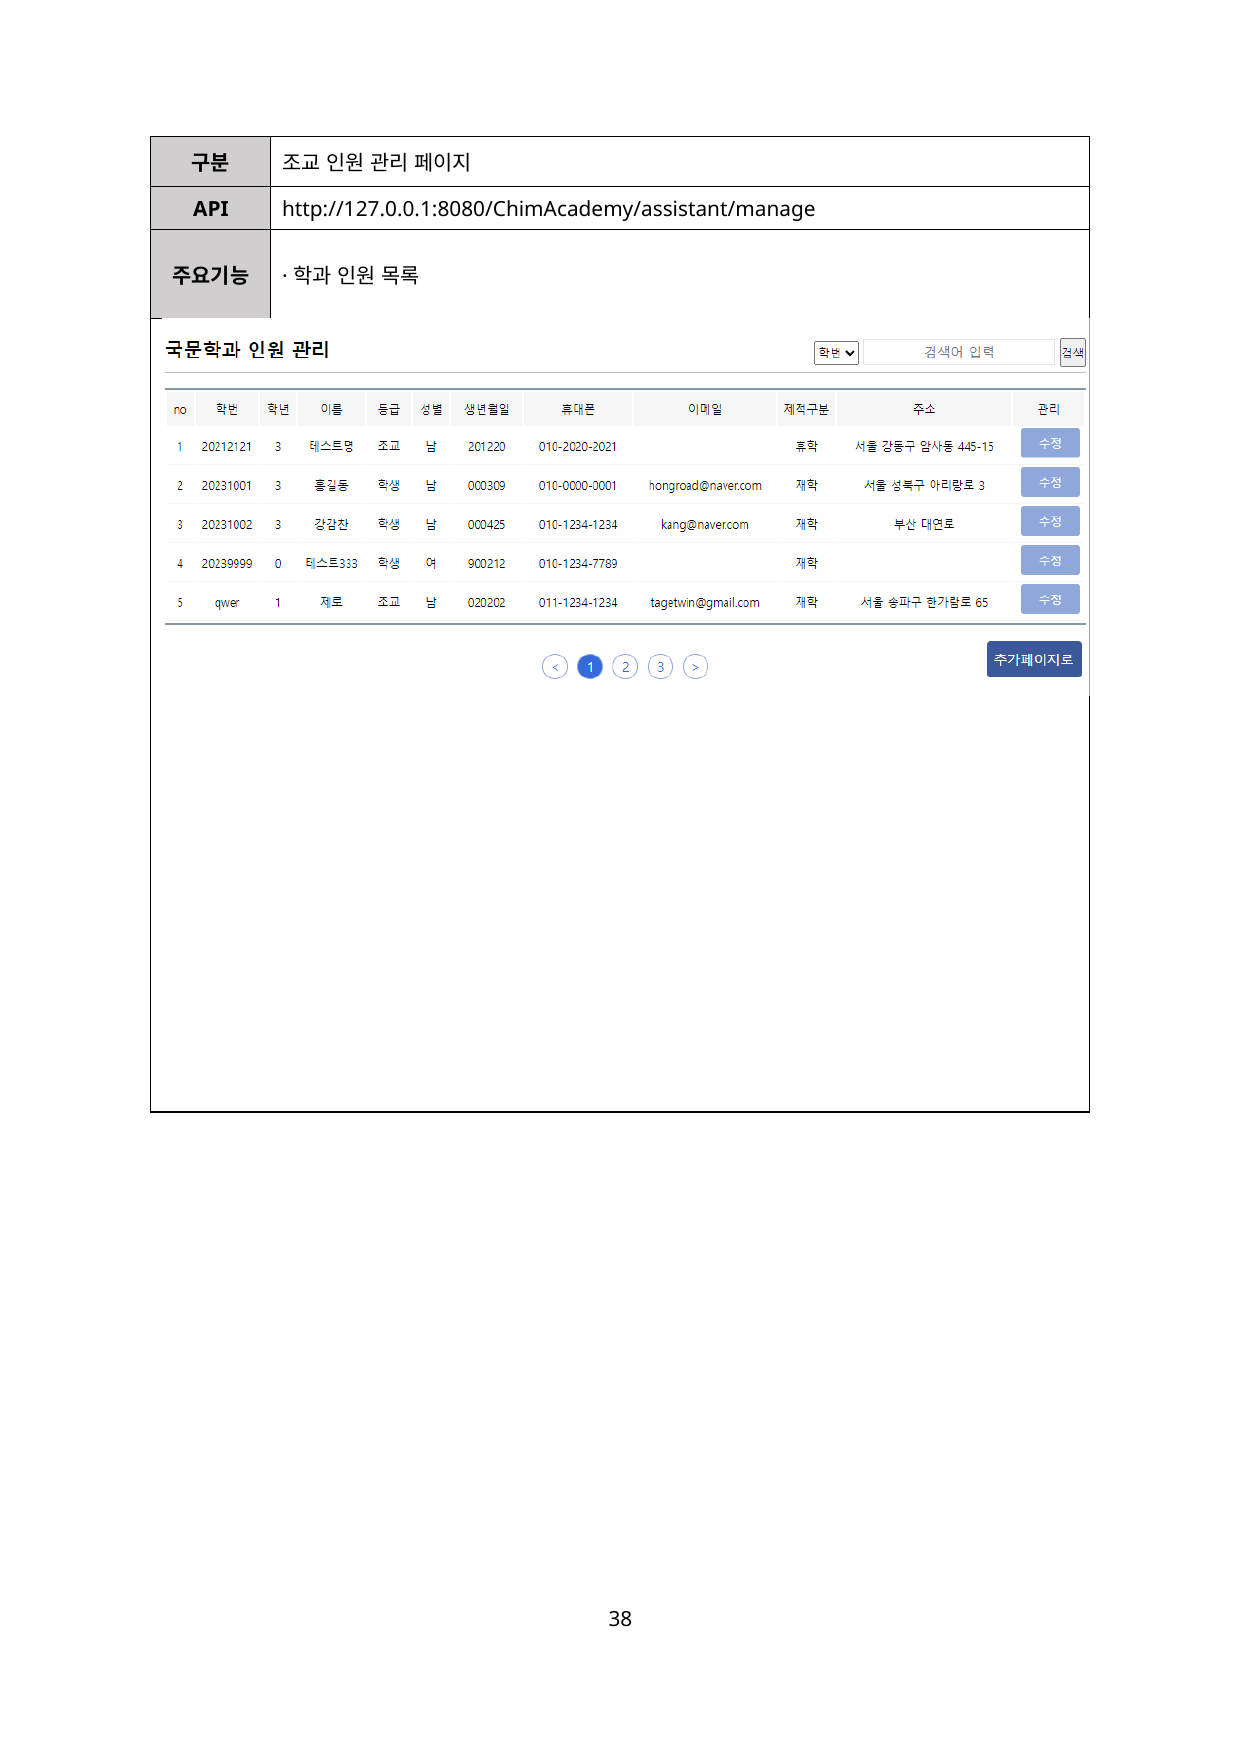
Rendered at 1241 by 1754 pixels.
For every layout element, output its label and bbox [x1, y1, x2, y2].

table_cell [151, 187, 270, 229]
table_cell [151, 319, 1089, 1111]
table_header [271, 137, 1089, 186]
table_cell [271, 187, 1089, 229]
picture [161, 318, 1090, 696]
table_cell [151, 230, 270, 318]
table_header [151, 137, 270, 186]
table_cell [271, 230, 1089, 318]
